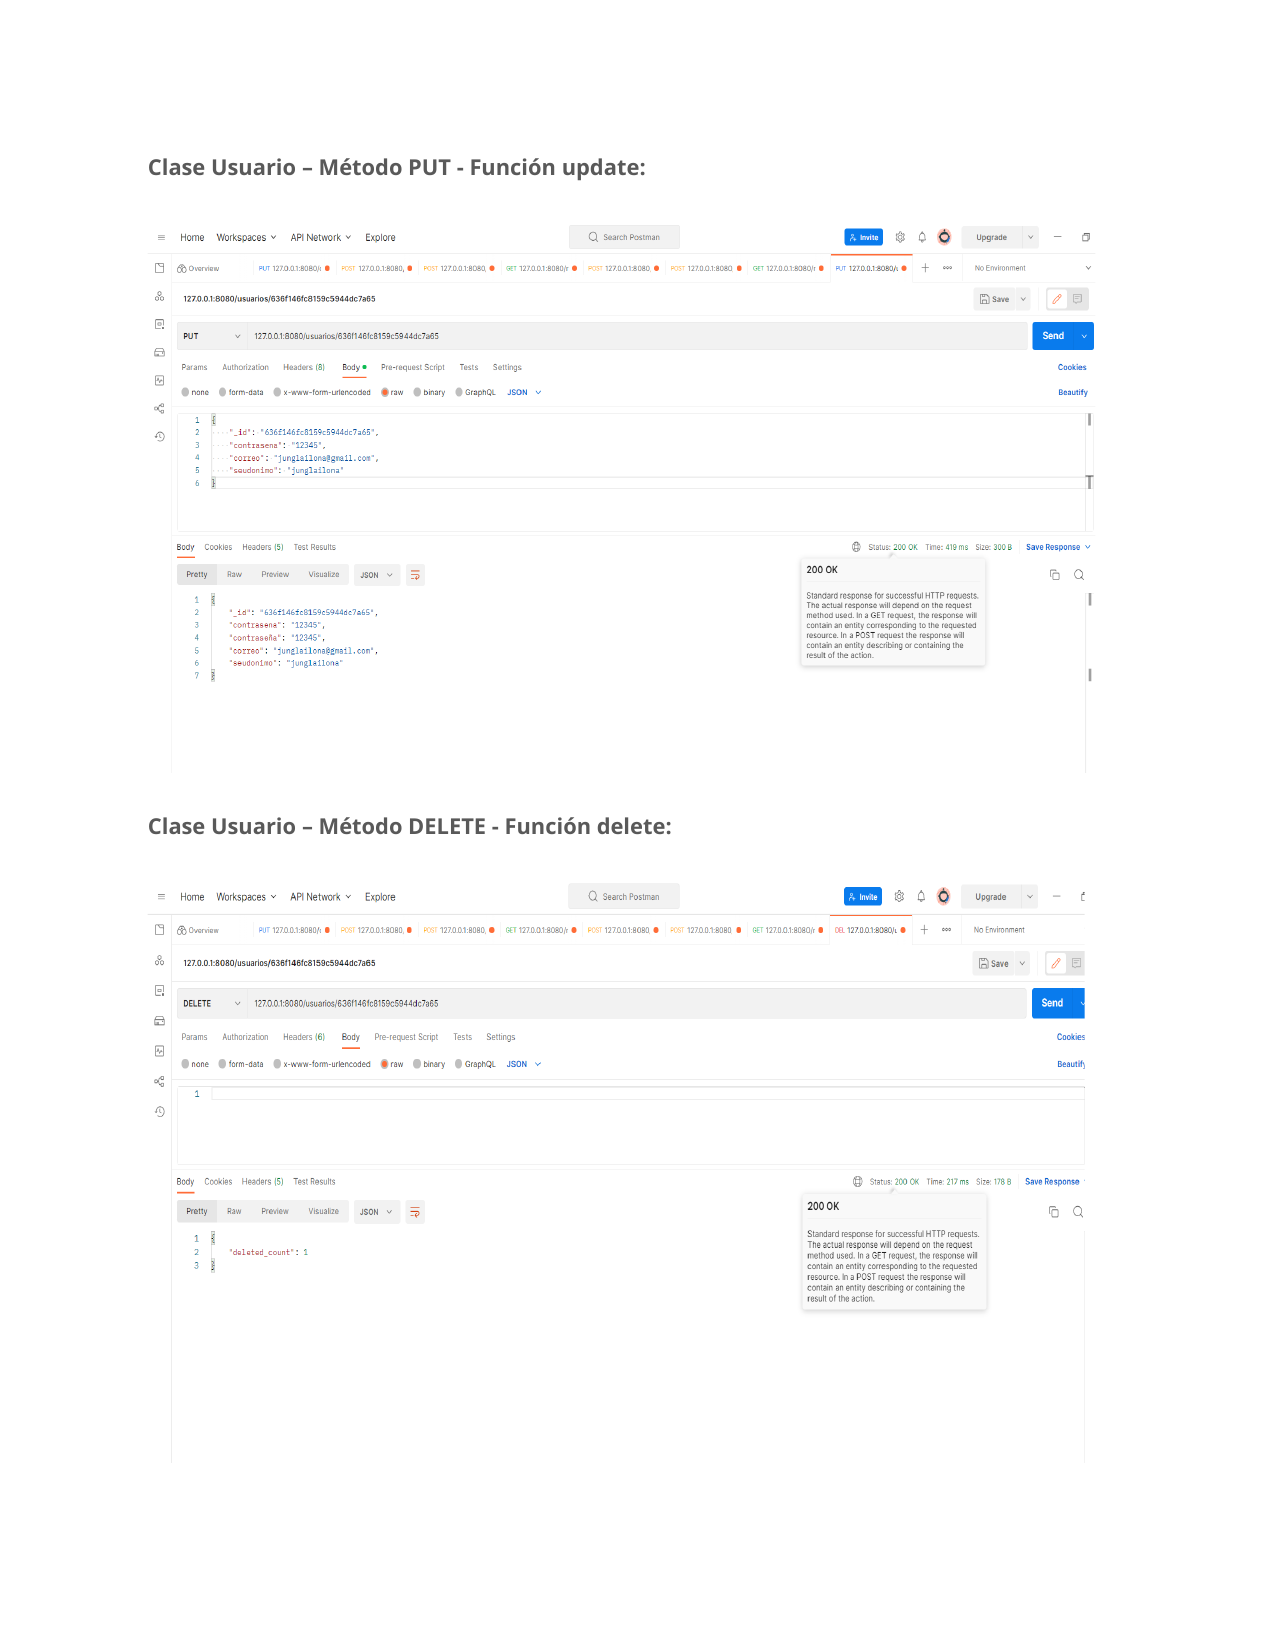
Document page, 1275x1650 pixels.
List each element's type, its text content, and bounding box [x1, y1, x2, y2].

picture [147, 879, 1085, 1463]
text Clase Usuario – Método DELETE - Función delete: [148, 811, 1127, 841]
text Clase Usuario – Método PUT - Función update: [148, 152, 1127, 182]
picture [147, 220, 1096, 773]
